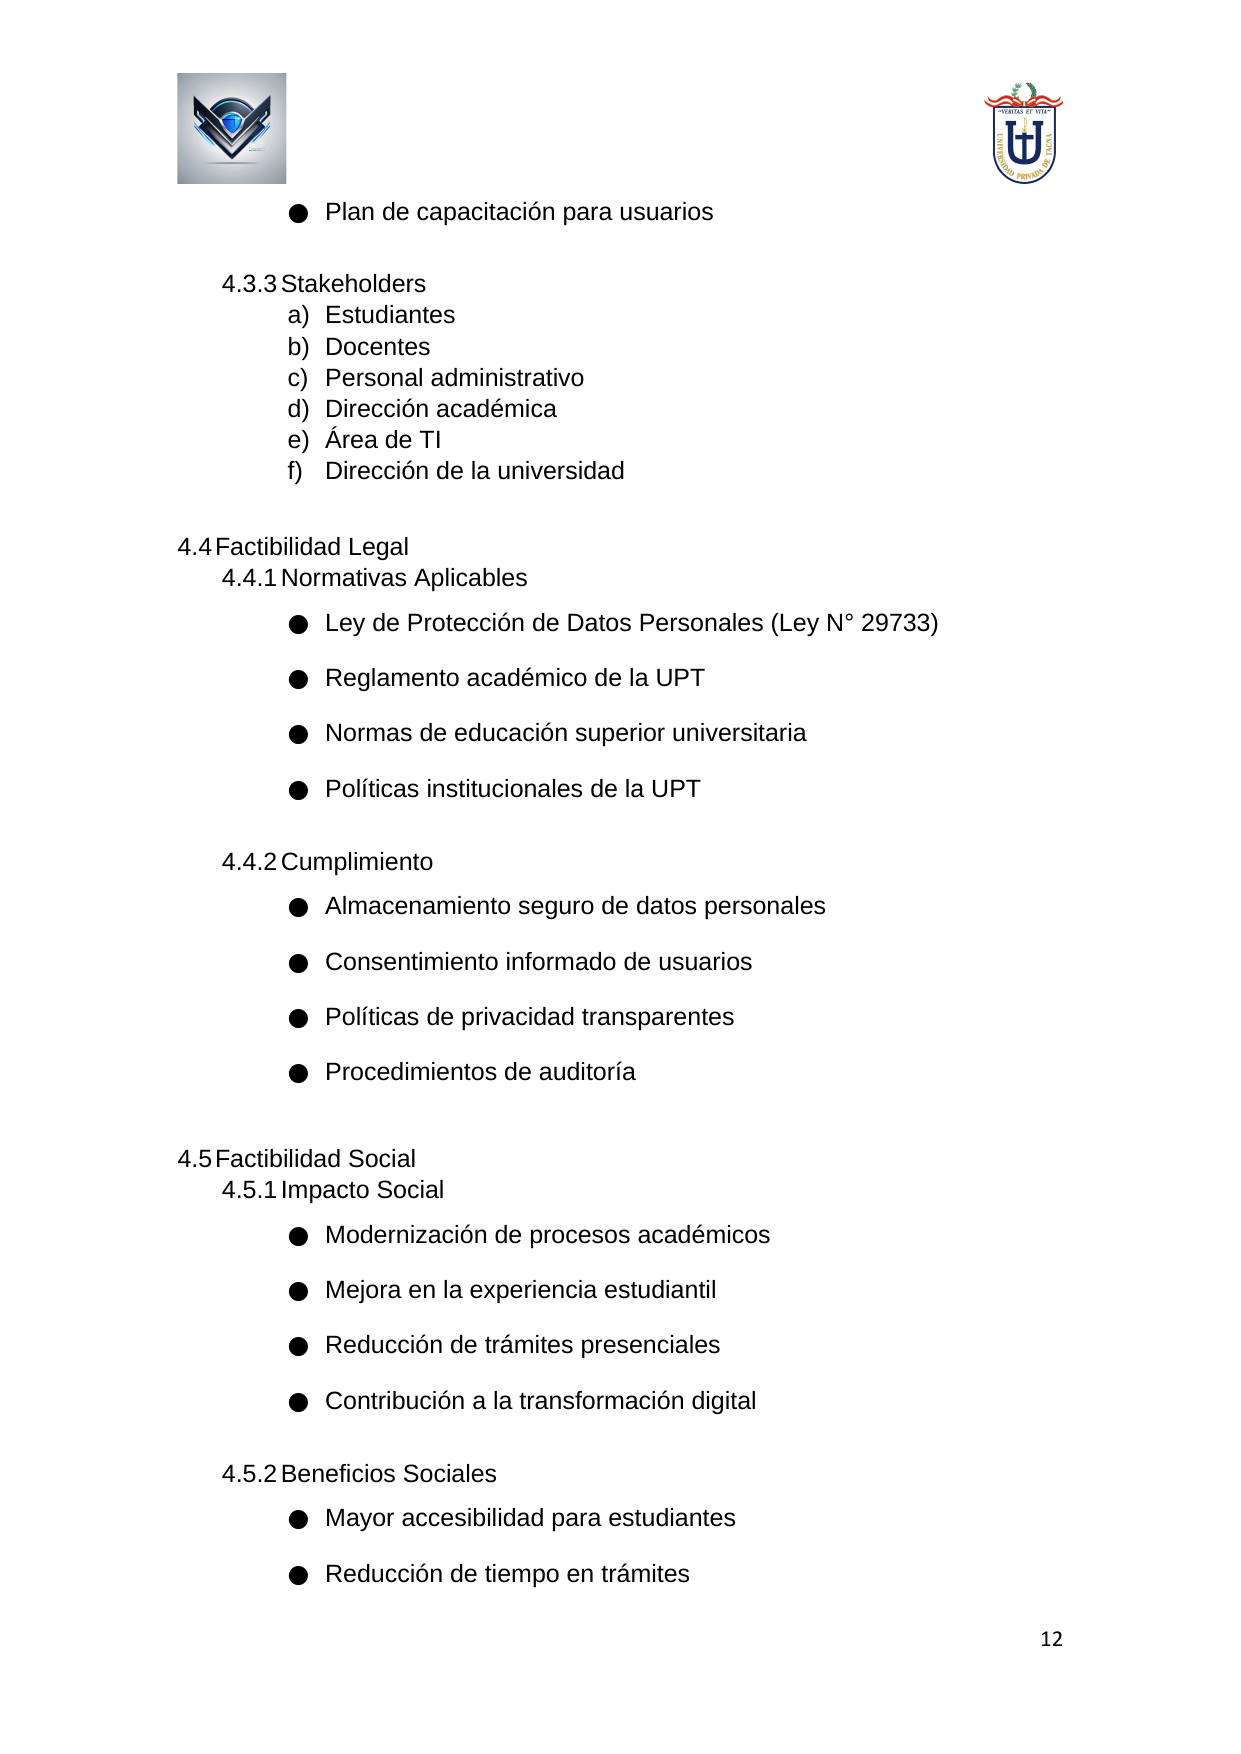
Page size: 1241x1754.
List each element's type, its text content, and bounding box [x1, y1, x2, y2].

list Consentimiento informado de usuarios [287, 933, 1063, 984]
list Impacto Social [222, 1175, 1063, 1204]
list Dirección de la universidad [287, 456, 1063, 484]
list Beneficios Sociales [222, 1459, 1063, 1487]
list Área de TI [287, 425, 1063, 453]
list Mayor accesibilidad para estudiantes [287, 1490, 1063, 1541]
list Docentes [287, 332, 1063, 360]
list Dirección académica [287, 394, 1063, 422]
list Normativas Aplicables [222, 563, 1063, 592]
list Factibilidad Social [177, 1144, 1063, 1173]
list Normas de educación superior universitaria [287, 705, 1063, 756]
list Ley de Protección de Datos Personales (Ley N° 29733) [287, 594, 1063, 646]
list Contribución a la transformación digital [287, 1372, 1063, 1423]
list Procedimientos de auditoría [287, 1043, 1063, 1095]
picture [177, 73, 287, 184]
list Factibilidad Legal [177, 532, 1063, 561]
list Mejora en la experiencia estudiantil [287, 1262, 1063, 1313]
list Cumplimiento [222, 847, 1063, 875]
list Reducción de tiempo en trámites [287, 1545, 1063, 1596]
list Personal administrativo [287, 363, 1063, 391]
list Estudiantes [287, 301, 1063, 329]
picture [984, 82, 1063, 184]
list Almacenamiento seguro de datos personales [287, 878, 1063, 929]
list Reducción de trámites presenciales [287, 1317, 1063, 1368]
list Stakeholders [222, 269, 1063, 298]
list Plan de capacitación para usuarios [287, 183, 1063, 234]
list Políticas institucionales de la UPT [287, 760, 1063, 811]
list Políticas de privacidad transparentes [287, 988, 1063, 1039]
list Modernización de procesos académicos [287, 1206, 1063, 1258]
list Reglamento académico de la UPT [287, 649, 1063, 701]
